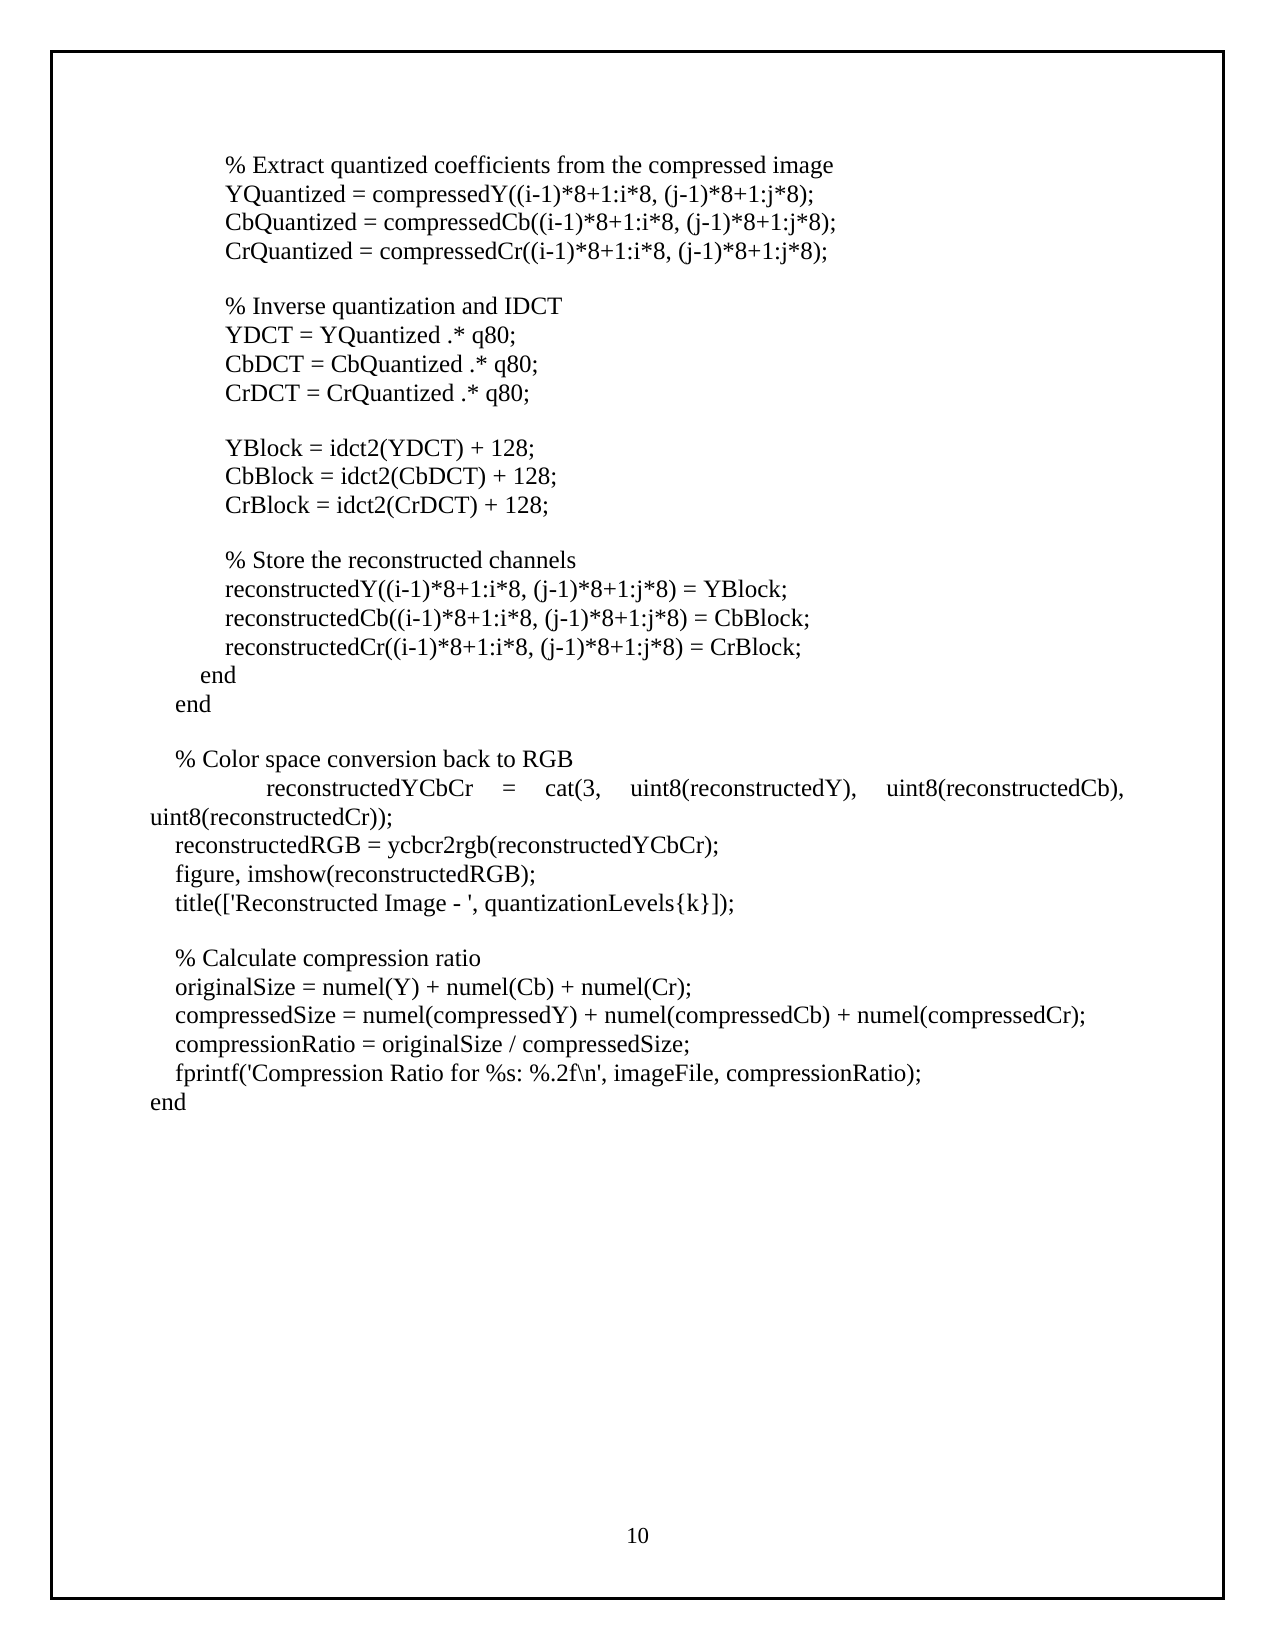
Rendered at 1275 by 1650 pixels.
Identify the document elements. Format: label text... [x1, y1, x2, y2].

text YBlock = idct2(YDCT) + 128; [150, 433, 1125, 461]
text compressionRatio = originalSize / compressedSize; [150, 1029, 1125, 1058]
text end [150, 689, 1125, 718]
text originalSize = numel(Y) + numel(Cb) + numel(Cr); [150, 972, 1125, 1001]
text CbBlock = idct2(CbDCT) + 128; [150, 461, 1125, 490]
text % Inverse quantization and IDCT [150, 291, 1125, 320]
text CrQuantized = compressedCr((i-1)*8+1:i*8, (j-1)*8+1:j*8); [150, 236, 1125, 265]
text end [150, 660, 1125, 689]
text title(['Reconstructed Image - ', quantizationLevels{k}]); [150, 888, 1125, 917]
text YQuantized = compressedY((i-1)*8+1:i*8, (j-1)*8+1:j*8); [150, 179, 1125, 207]
text CrBlock = idct2(CrDCT) + 128; [150, 490, 1125, 519]
text % Color space conversion back to RGB [150, 744, 1125, 773]
text % Extract quantized coefficients from the compressed image [150, 150, 1125, 179]
text compressedSize = numel(compressedY) + numel(compressedCb) + numel(compressedCr); [150, 1001, 1125, 1029]
text reconstructedYCbCr = cat(3, uint8(reconstructedY), uint8(reconstructedCb), uint8(reconstructedCr)); [150, 773, 1125, 830]
text CbQuantized = compressedCb((i-1)*8+1:i*8, (j-1)*8+1:j*8); [150, 207, 1125, 236]
text YDCT = YQuantized .* q80; [150, 320, 1125, 349]
text reconstructedCr((i-1)*8+1:i*8, (j-1)*8+1:j*8) = CrBlock; [150, 632, 1125, 660]
text % Calculate compression ratio [150, 943, 1125, 972]
text CrDCT = CrQuantized .* q80; [150, 378, 1125, 406]
text reconstructedY((i-1)*8+1:i*8, (j-1)*8+1:j*8) = YBlock; [150, 574, 1125, 603]
text reconstructedRGB = ycbcr2rgb(reconstructedYCbCr); [150, 830, 1125, 859]
text reconstructedCb((i-1)*8+1:i*8, (j-1)*8+1:j*8) = CbBlock; [150, 603, 1125, 632]
text end [150, 1087, 1125, 1116]
text figure, imshow(reconstructedRGB); [150, 859, 1125, 888]
text % Store the reconstructed channels [150, 545, 1125, 574]
text fprintf('Compression Ratio for %s: %.2f\n', imageFile, compressionRatio); [150, 1058, 1125, 1087]
text CbDCT = CbQuantized .* q80; [150, 349, 1125, 378]
